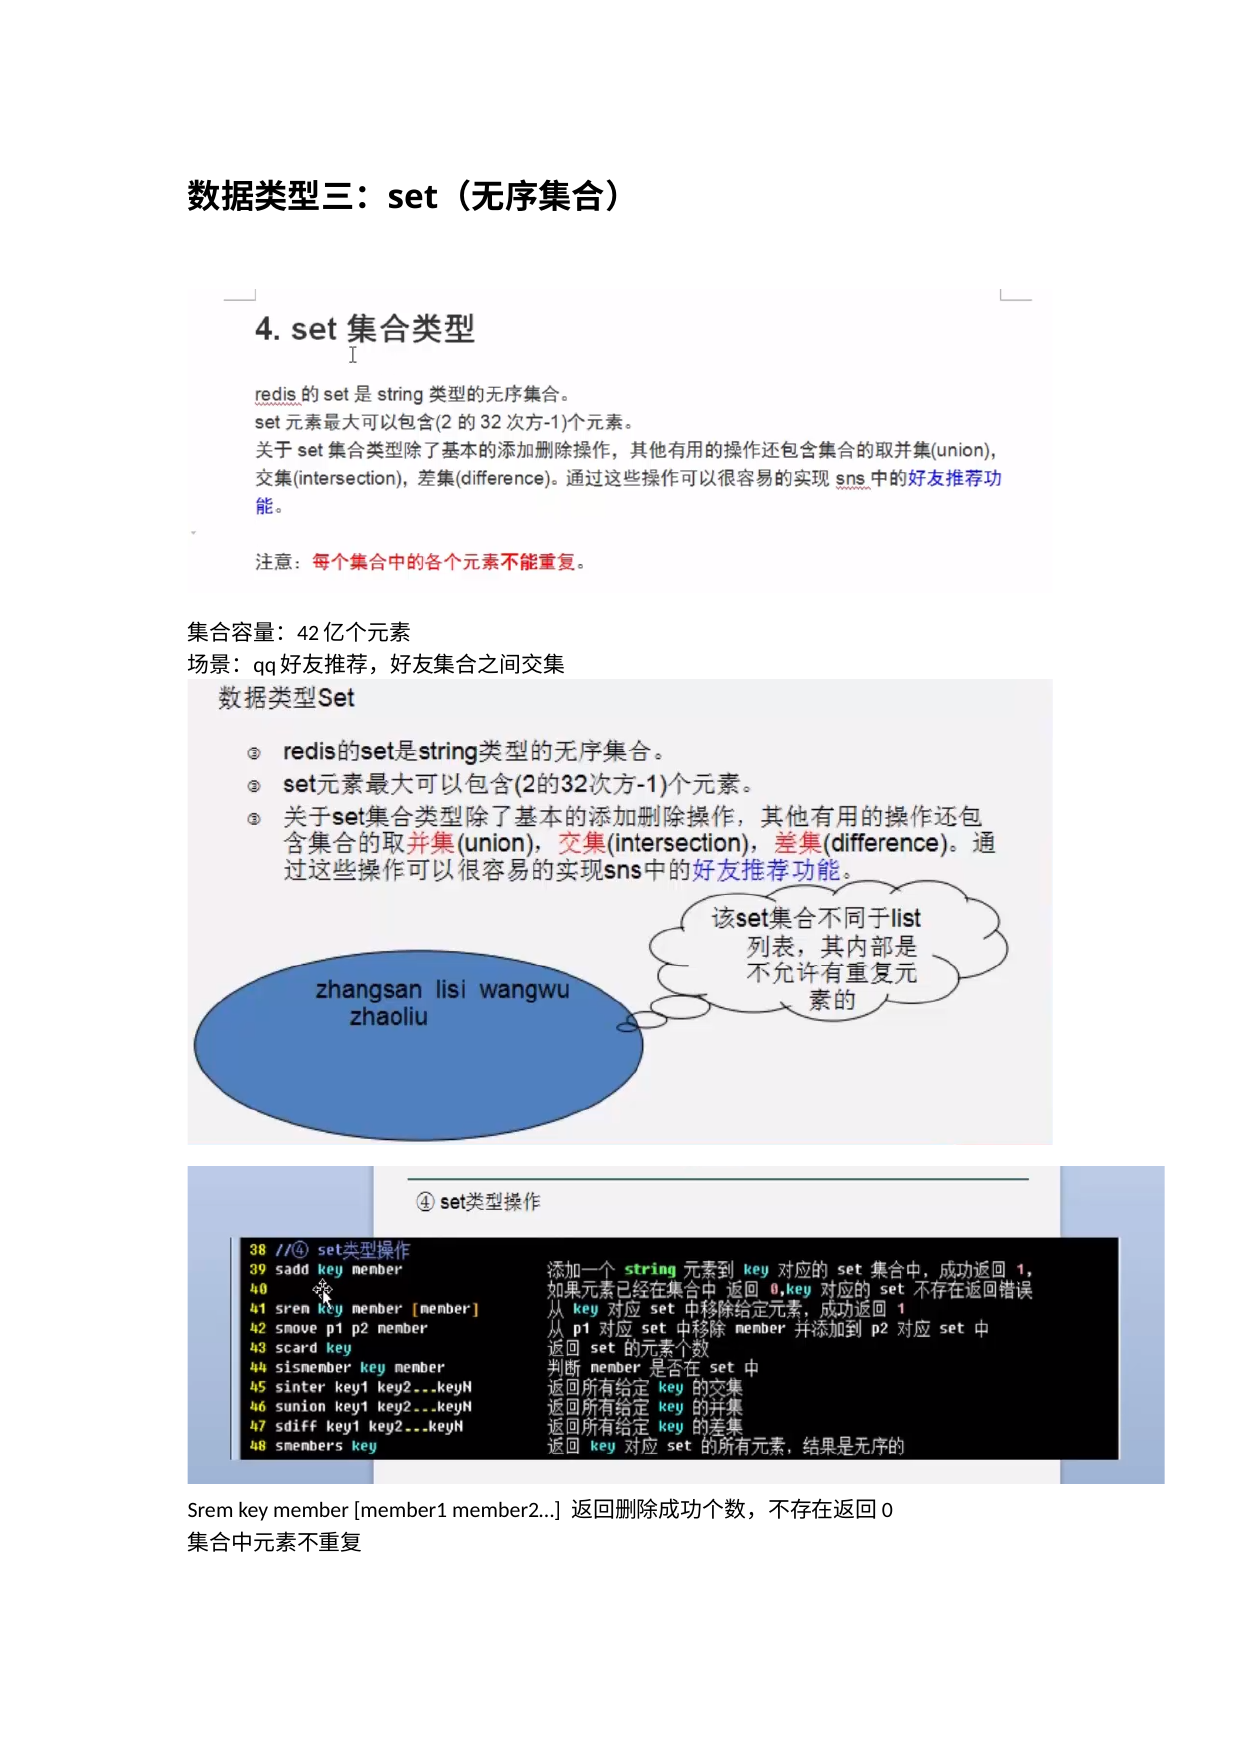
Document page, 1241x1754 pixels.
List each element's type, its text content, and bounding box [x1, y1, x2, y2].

picture [187, 679, 1053, 1145]
text 场景：qq好友推荐，好友集合之间交集 [187, 647, 1053, 679]
picture [187, 289, 1053, 593]
picture [187, 1166, 1165, 1484]
text 集合容量：42亿个元素 [187, 614, 1053, 647]
text 集合中元素不重复 [187, 1524, 1053, 1557]
text Srem key member [member1 member2…] 返回删除成功个数，不存在返回0 [187, 1492, 1053, 1524]
subtitle 数据类型三：set（无序集合） [187, 162, 1053, 227]
